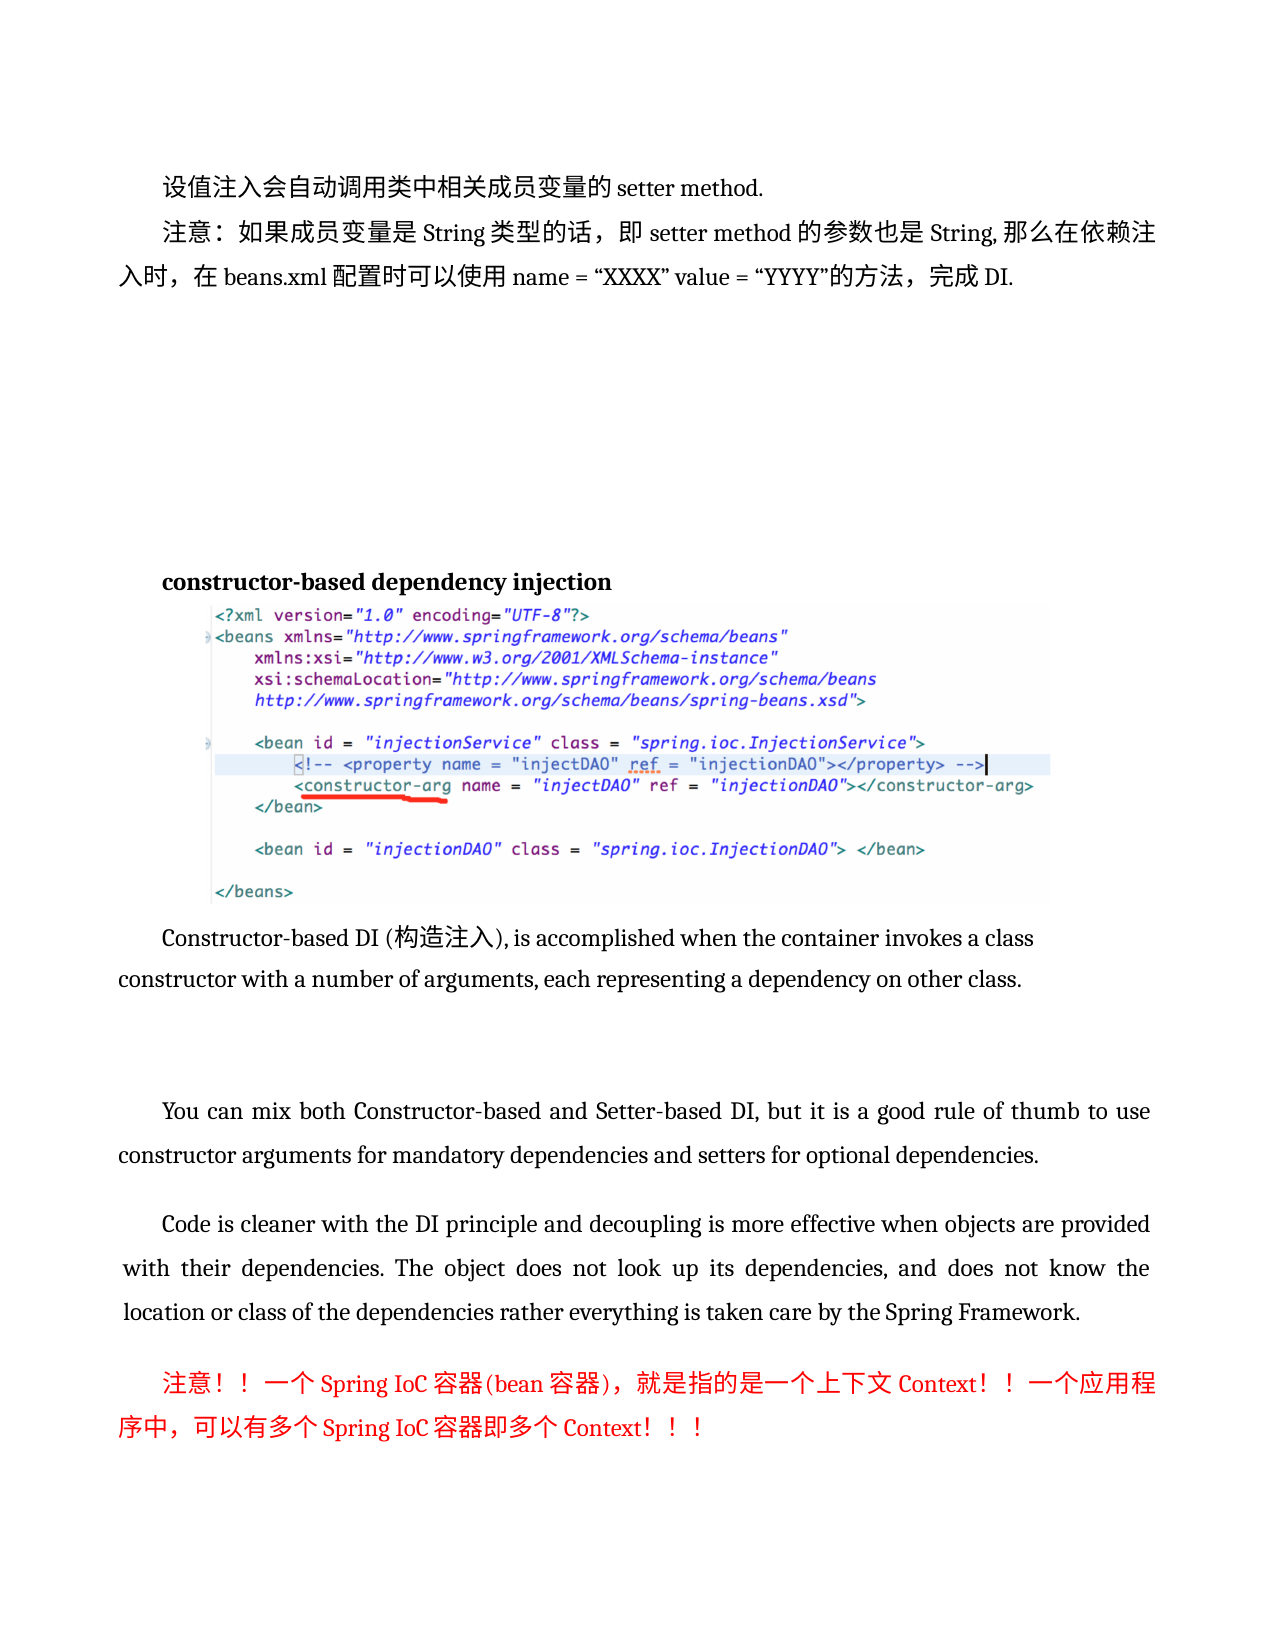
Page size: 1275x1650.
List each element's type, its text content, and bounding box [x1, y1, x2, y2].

text Code is cleaner with the DI principle and decoupling is more effective when objects are provided with their dependencies. The object does not look up its dependencies, and does not know the location or class of the dependencies rather everything is taken care by the Spring Framework. [123, 1202, 1152, 1335]
text 设值注入会自动调用类中相关成员变量的setter method. [162, 164, 1157, 208]
text You can mix both Constructor-based and Setter-based DI, but it is a good rule of thumb to use constructor arguments for mandatory dependencies and setters for optional dependencies. [118, 1089, 1152, 1177]
text Constructor-based DI (构造注入), is accomplished when the container invokes a class constructor with a number of arguments, each representing a dependency on other class. [118, 913, 1157, 1001]
text constructor-based dependency injection [162, 561, 1157, 605]
text 注意：如果成员变量是String类型的话，即setter method的参数也是String, 那么在依赖注入时，在beans.xml配置时可以使用name = “XXXX” value = “YYYY”的方法，完成DI. [118, 208, 1157, 296]
text 注意！！一个Spring IoC容器(bean容器)，就是指的是一个上下文Context！！一个应用程序中，可以有多个Spring IoC容器即多个Context！！！ [118, 1360, 1157, 1448]
picture [205, 604, 1051, 904]
